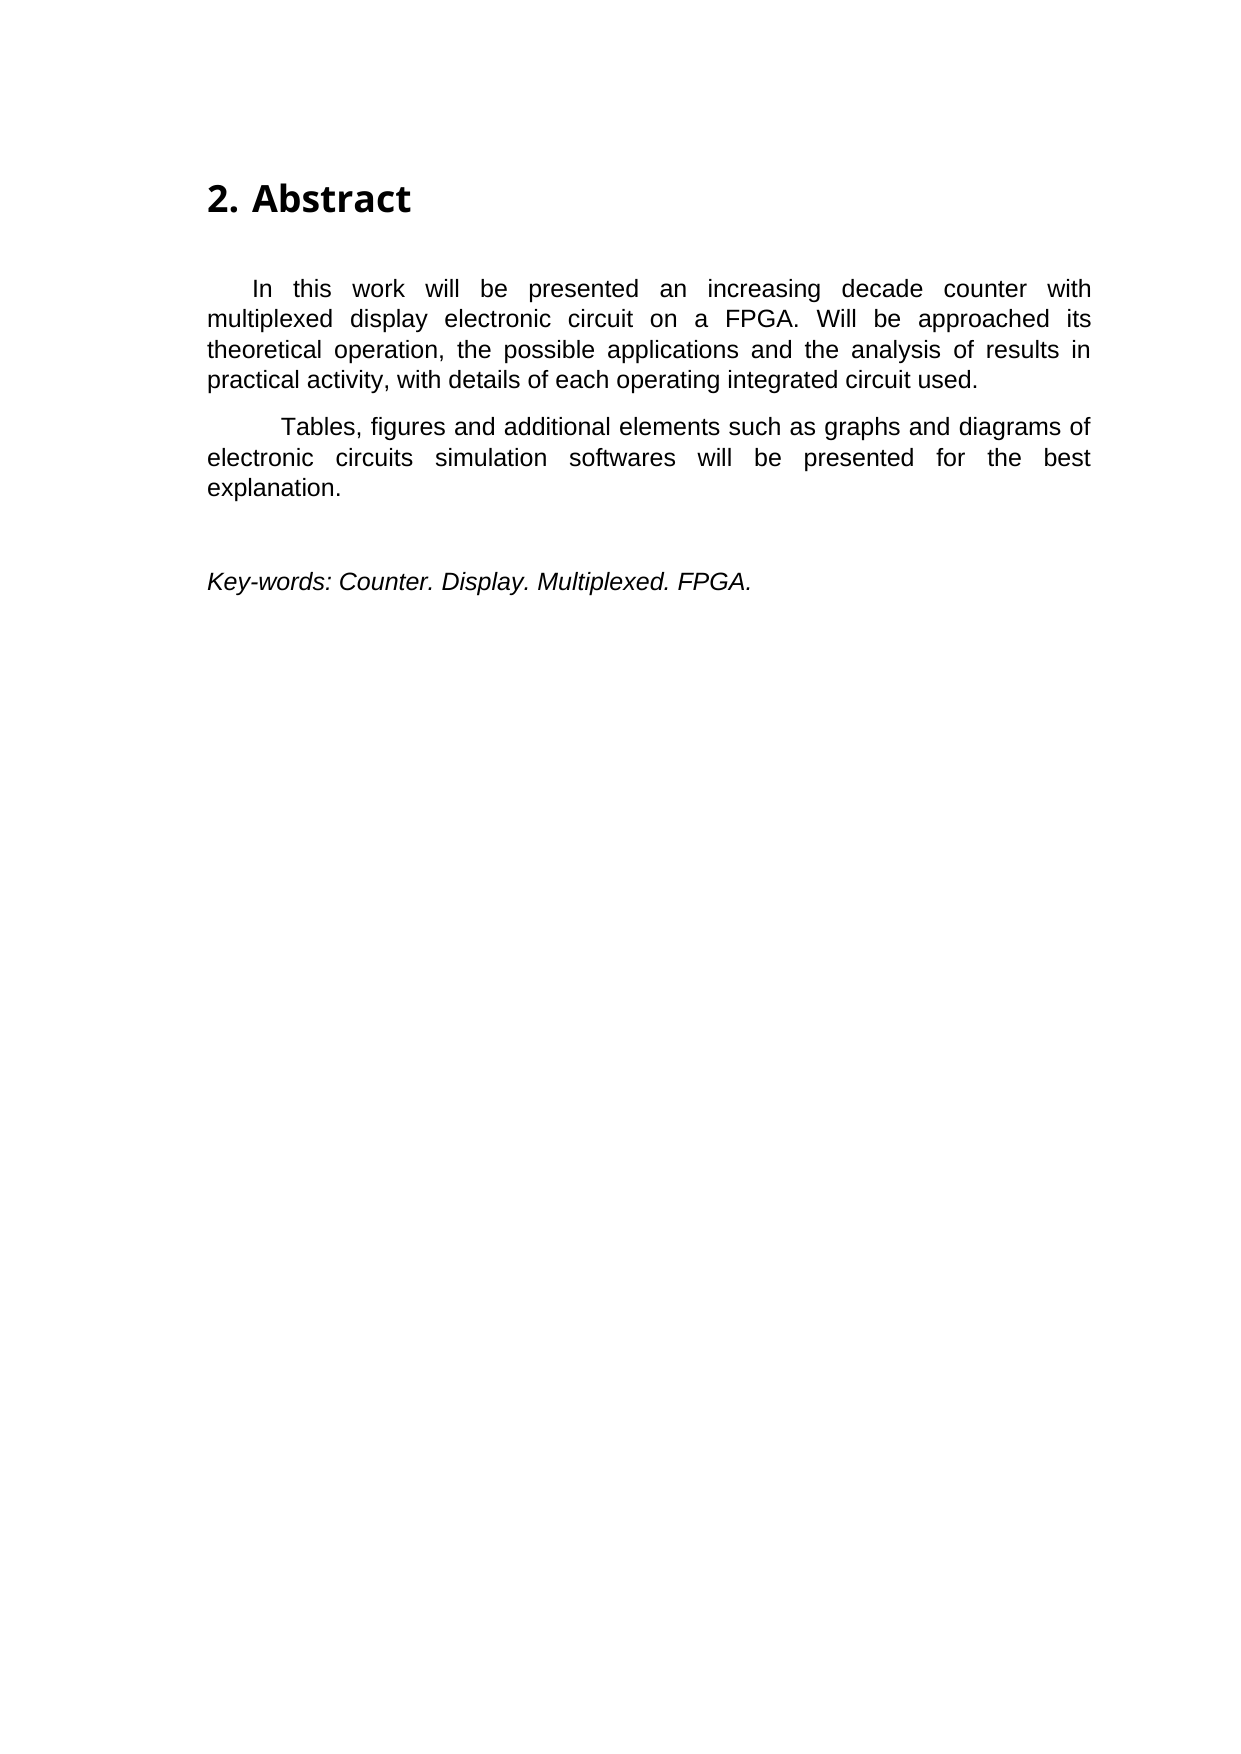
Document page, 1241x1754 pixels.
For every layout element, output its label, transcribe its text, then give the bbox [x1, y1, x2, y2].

text In this work will be presented an increasing decade counter with multiplexed display electronic circuit on a FPGA. Will be approached its theoretical operation, the possible applications and the analysis of results in practical activity, with details of each operating integrated circuit used. [207, 274, 1092, 394]
text Key-words: Counter. Display. Multiplexed. FPGA. [207, 567, 1092, 596]
subtitle Abstract [207, 173, 1092, 224]
text Tables, figures and additional elements such as graphs and diagrams of electronic circuits simulation softwares will be presented for the best explanation. [207, 412, 1092, 502]
